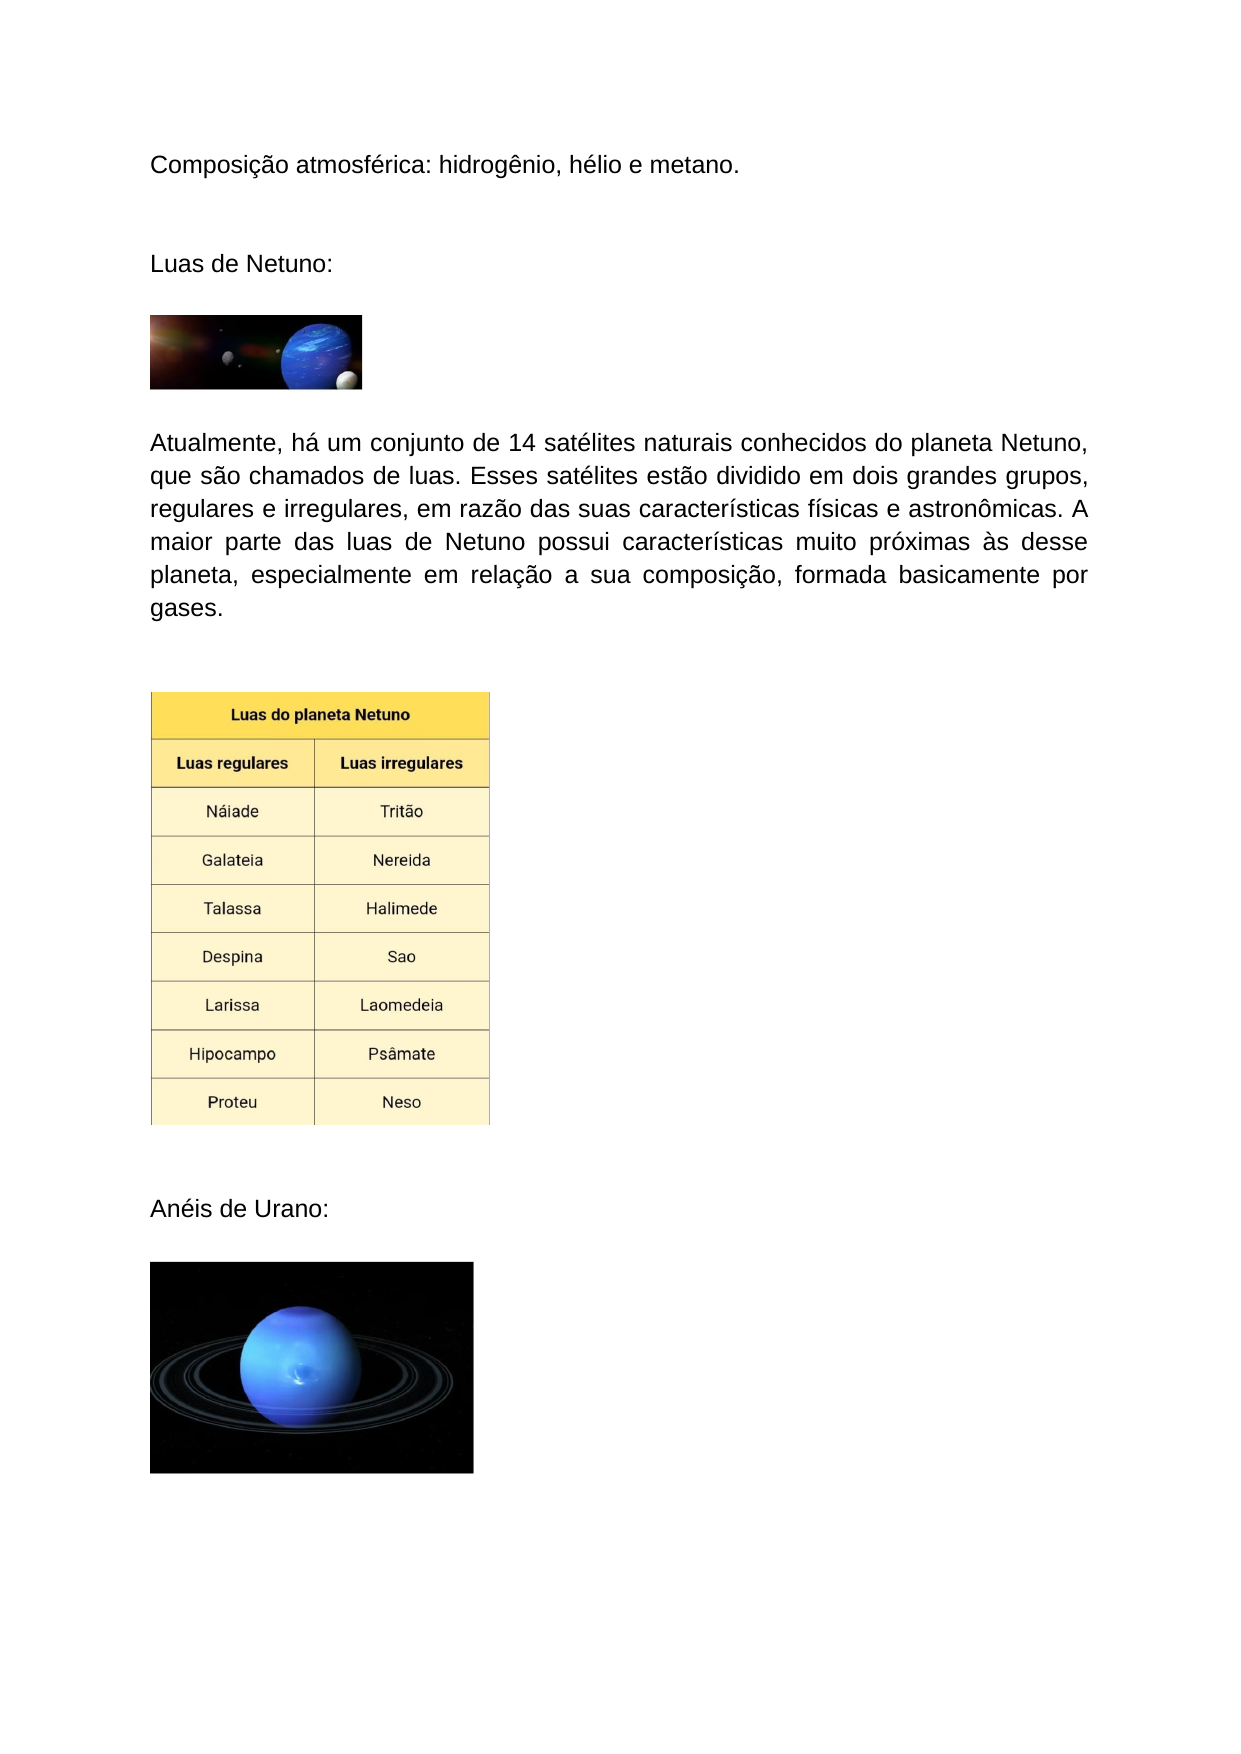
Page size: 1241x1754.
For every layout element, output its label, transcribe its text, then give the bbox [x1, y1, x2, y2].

text Atualmente, há um conjunto de 14 satélites naturais conhecidos do planeta Netuno, que são chamados de luas. Esses satélites estão dividido em dois grandes grupos, regulares e irregulares, em razão das suas características físicas e astronômicas. A maior parte das luas de Netuno possui características muito próximas às desse planeta, especialmente em relação a sua composição, formada basicamente por gases. [150, 428, 1090, 622]
picture [150, 315, 363, 392]
text Anéis de Urano: [150, 1194, 1090, 1223]
text Composição atmosférica: hidrogênio, hélio e metano. [150, 150, 1090, 179]
text Luas de Netuno: [150, 249, 1090, 278]
picture [150, 1260, 474, 1477]
picture [150, 692, 490, 1125]
